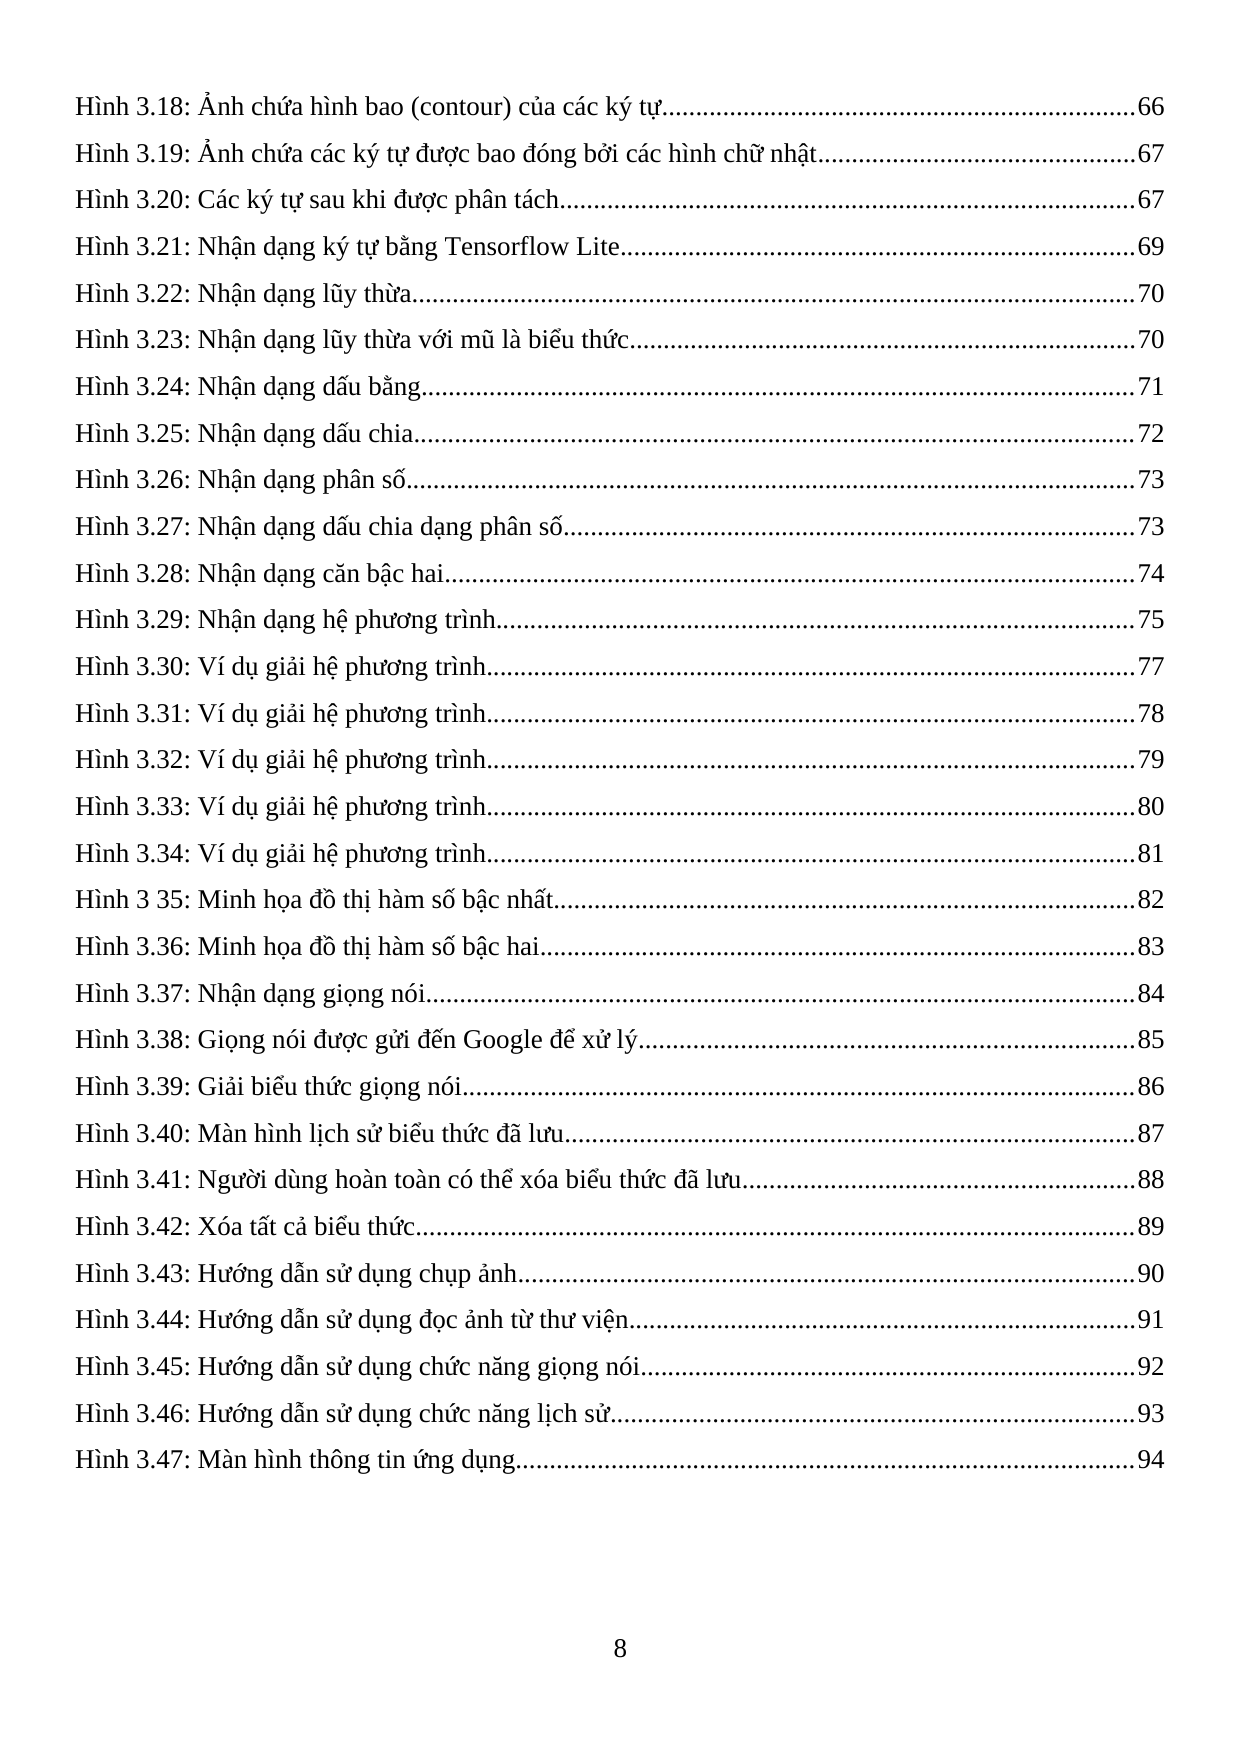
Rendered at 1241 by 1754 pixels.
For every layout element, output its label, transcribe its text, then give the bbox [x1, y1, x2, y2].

text Hình 3.19: Ảnh chứa các ký tự được bao đóng bởi các hình chữ nhật 67 [75, 137, 1165, 168]
text Hình 3.46: Hướng dẫn sử dụng chức năng lịch sử 93 [75, 1397, 1165, 1428]
text Hình 3.31: Ví dụ giải hệ phương trình 78 [75, 697, 1165, 728]
text Hình 3.20: Các ký tự sau khi được phân tách 67 [75, 183, 1165, 215]
text Hình 3.27: Nhận dạng dấu chia dạng phân số 73 [75, 510, 1165, 541]
text Hình 3 35: Minh họa đồ thị hàm số bậc nhất 82 [75, 883, 1165, 915]
text Hình 3.23: Nhận dạng lũy thừa với mũ là biểu thức 70 [75, 323, 1165, 355]
text Hình 3.26: Nhận dạng phân số 73 [75, 463, 1165, 495]
text Hình 3.18: Ảnh chứa hình bao (contour) của các ký tự 66 [75, 90, 1165, 121]
text Hình 3.45: Hướng dẫn sử dụng chức năng giọng nói 92 [75, 1350, 1165, 1381]
text Hình 3.30: Ví dụ giải hệ phương trình 77 [75, 650, 1165, 681]
text Hình 3.28: Nhận dạng căn bậc hai 74 [75, 557, 1165, 588]
text Hình 3.22: Nhận dạng lũy thừa 70 [75, 277, 1165, 308]
text Hình 3.38: Giọng nói được gửi đến Google để xử lý 85 [75, 1023, 1165, 1055]
text Hình 3.36: Minh họa đồ thị hàm số bậc hai 83 [75, 930, 1165, 961]
text Hình 3.34: Ví dụ giải hệ phương trình 81 [75, 837, 1165, 868]
text Hình 3.42: Xóa tất cả biểu thức 89 [75, 1210, 1165, 1241]
text Hình 3.37: Nhận dạng giọng nói 84 [75, 977, 1165, 1008]
text Hình 3.33: Ví dụ giải hệ phương trình 80 [75, 790, 1165, 821]
text Hình 3.24: Nhận dạng dấu bằng 71 [75, 370, 1165, 401]
text Hình 3.47: Màn hình thông tin ứng dụng 94 [75, 1443, 1165, 1475]
text Hình 3.43: Hướng dẫn sử dụng chụp ảnh 90 [75, 1257, 1165, 1288]
text Hình 3.21: Nhận dạng ký tự bằng Tensorflow Lite 69 [75, 230, 1165, 261]
text Hình 3.40: Màn hình lịch sử biểu thức đã lưu 87 [75, 1117, 1165, 1148]
text Hình 3.29: Nhận dạng hệ phương trình 75 [75, 603, 1165, 635]
text Hình 3.32: Ví dụ giải hệ phương trình 79 [75, 743, 1165, 775]
text Hình 3.44: Hướng dẫn sử dụng đọc ảnh từ thư viện 91 [75, 1303, 1165, 1335]
text Hình 3.41: Người dùng hoàn toàn có thể xóa biểu thức đã lưu 88 [75, 1163, 1165, 1195]
text Hình 3.39: Giải biểu thức giọng nói 86 [75, 1070, 1165, 1101]
text Hình 3.25: Nhận dạng dấu chia 72 [75, 417, 1165, 448]
